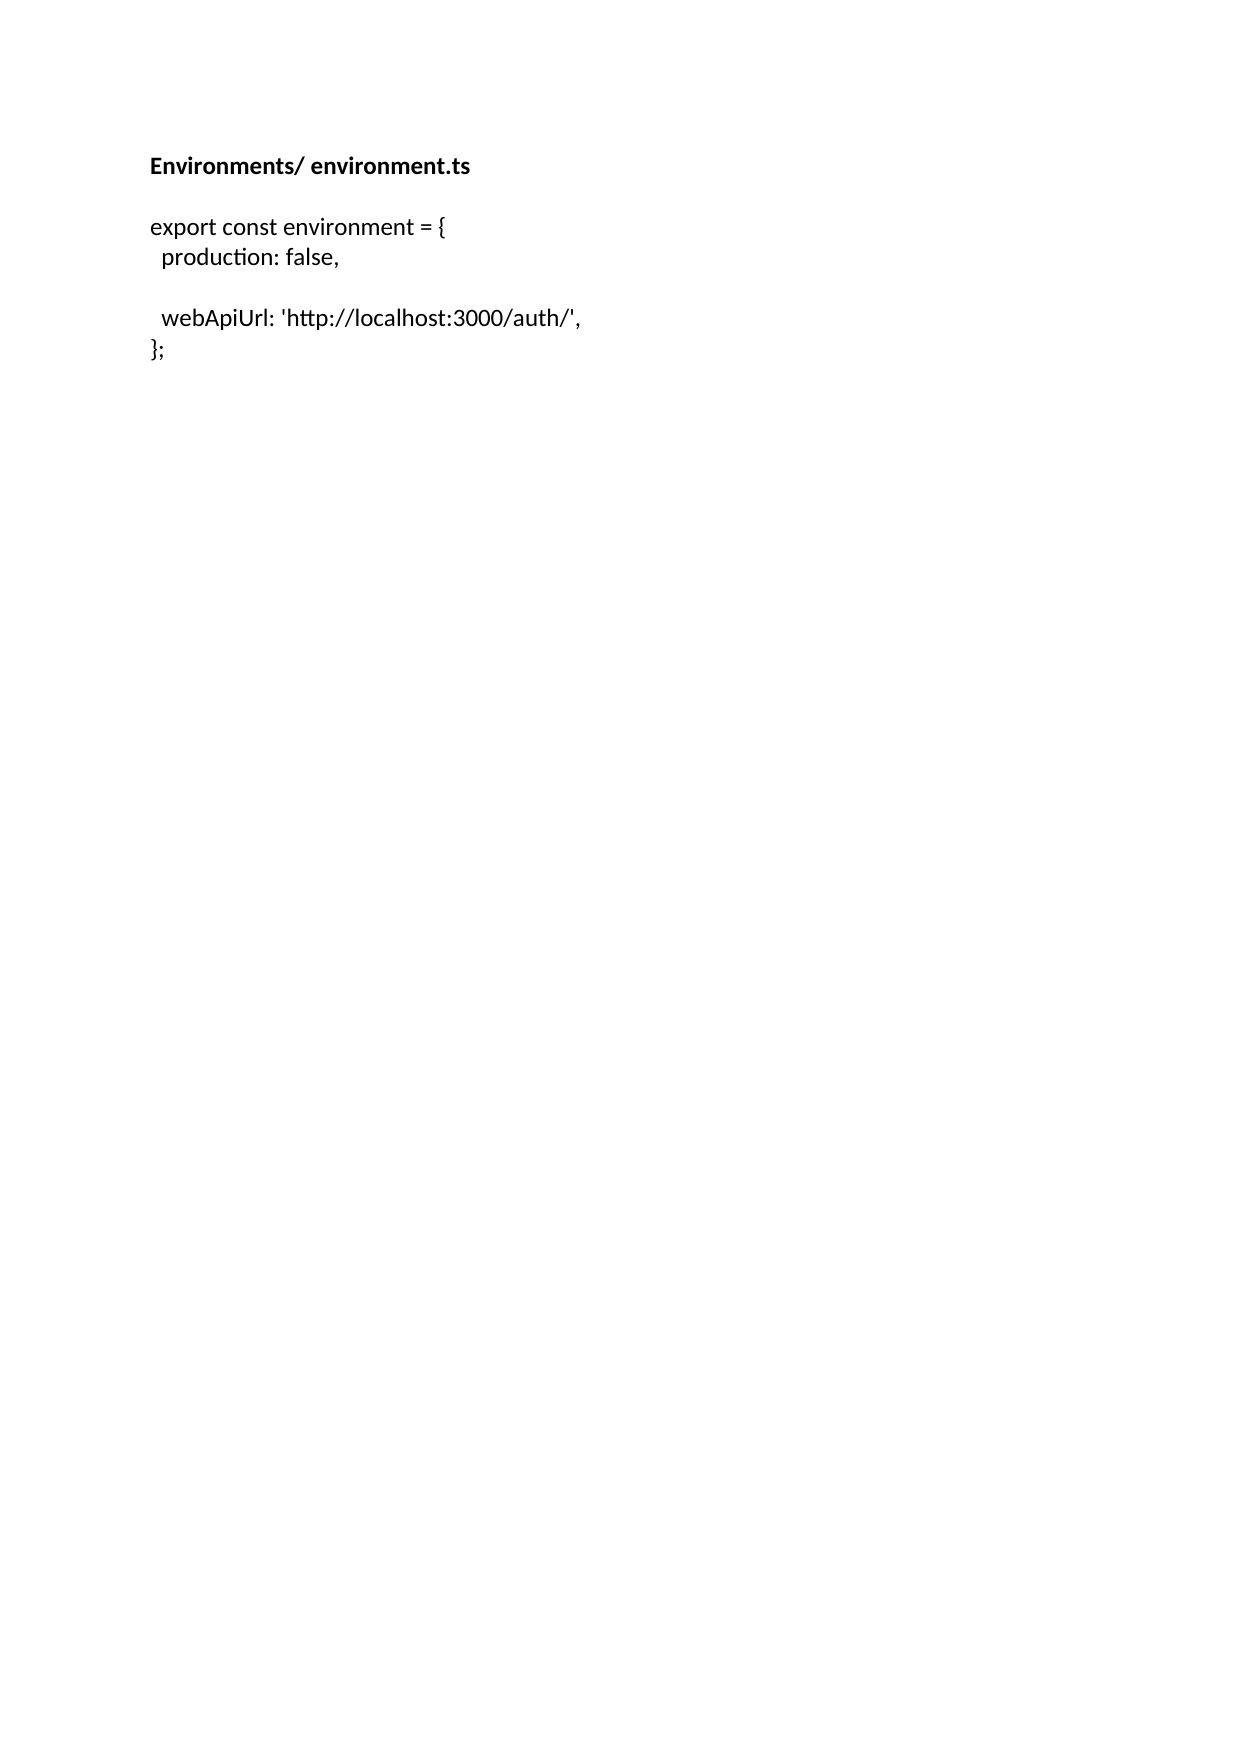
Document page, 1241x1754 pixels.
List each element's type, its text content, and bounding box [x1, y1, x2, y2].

text }; [150, 333, 1090, 364]
text webApiUrl: 'http://localhost:3000/auth/', [150, 303, 1090, 333]
text export const environment = { [150, 211, 1090, 242]
text production: false, [150, 242, 1090, 272]
text Environments/ environment.ts [150, 150, 1090, 181]
